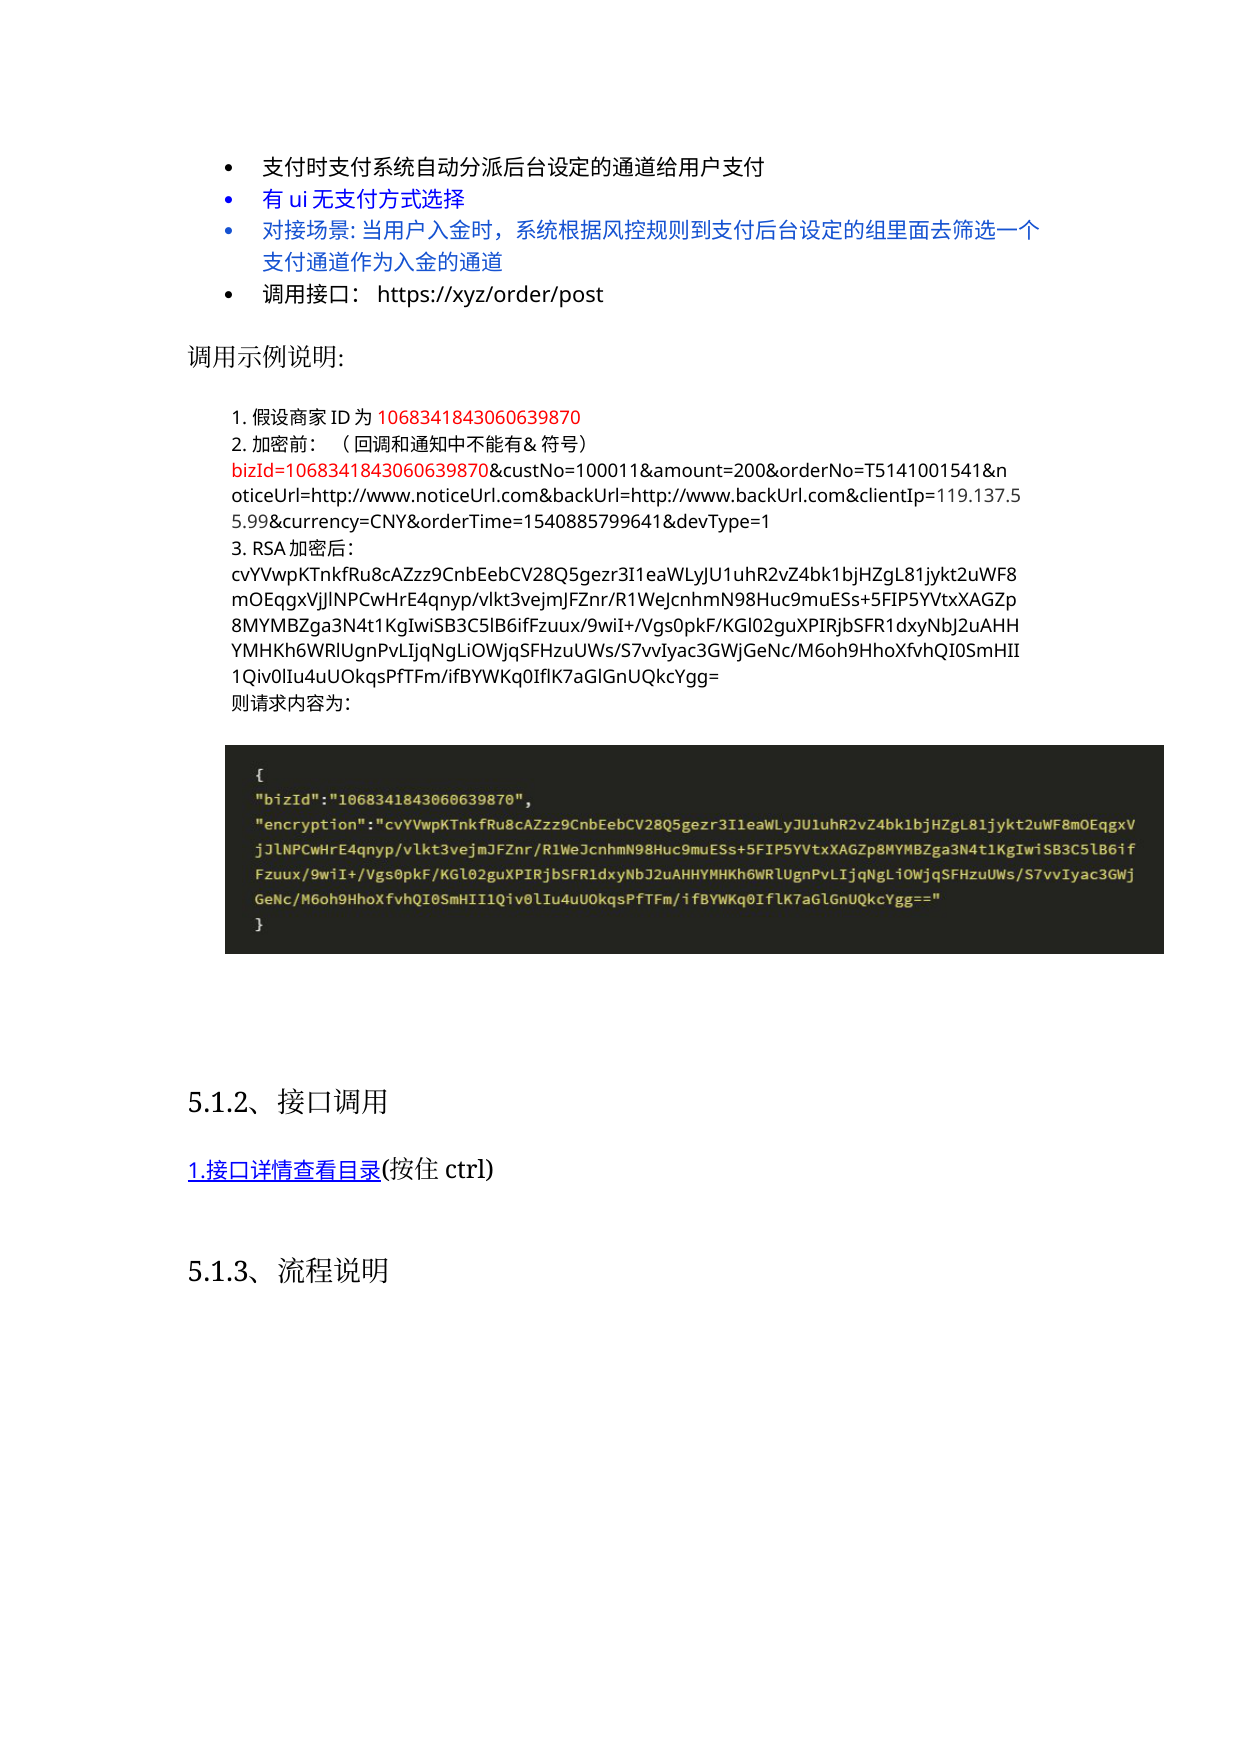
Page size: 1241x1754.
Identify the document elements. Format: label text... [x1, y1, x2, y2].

list 对接场景: 当用户入金时，系统根据风控规则到支付后台设定的组里面去筛选一个支付通道作为入金的通道 [225, 213, 1053, 277]
text bizId=1068341843060639870&custNo=100011&amount=200&orderNo=T5141001541&n oticeUrl=http://www.noticeUrl.com&backUrl=http://www.backUrl.com&clientIp=119.137.5 5.99&currency=CNY&orderTime=1540885799641&devType=1 [187, 457, 1053, 534]
list 假设商家ID为1068341843060639870 [231, 403, 1053, 430]
picture [225, 745, 1164, 954]
text 1.接口详情查看目录(按住ctrl) [187, 1149, 1053, 1186]
list 支付时支付系统自动分派后台设定的通道给用户支付 [225, 150, 1053, 182]
subtitle 5.1.2、接口调用 [187, 1080, 1053, 1120]
text 调用示例说明: [187, 338, 1053, 374]
text cvYVwpKTnkfRu8cAZzz9CnbEebCV28Q5gezr3I1eaWLyJU1uhR2vZ4bk1bjHZgL81jykt2uWF8 mOEqgxVjJlNPCwHrE4qnyp/vlkt3vejmJFZnr/R1WeJcnhmN98Huc9muESs+5FIP5YVtxXAGZp 8MYMBZga3N4t1KgIwiSB3C5lB6ifFzuux/9wiI+/Vgs0pkF/KGl02guXPIRjbSFR1dxyNbJ2uAHH YMHKh6WRlUgnPvLIjqNgLiOWjqSFHzuUWs/S7vvIyac3GWjGeNc/M6oh9HhoXfvhQI0SmHII 1Qiv0lIu4uUOkqsPfTFm/ifBYWKq0IflK7aGlGnUQkcYgg= [187, 561, 1053, 689]
list 有ui无支付方式选择 [225, 182, 1053, 213]
subtitle 5.1.3、流程说明 [187, 1249, 1053, 1289]
list 加密前： （ 回调和通知中不能有& 符号） [231, 430, 1053, 457]
text 则请求内容为： [187, 689, 1053, 716]
list 调用接口： https://xyz/order/post [225, 277, 1053, 309]
list RSA加密后： [231, 534, 1053, 561]
